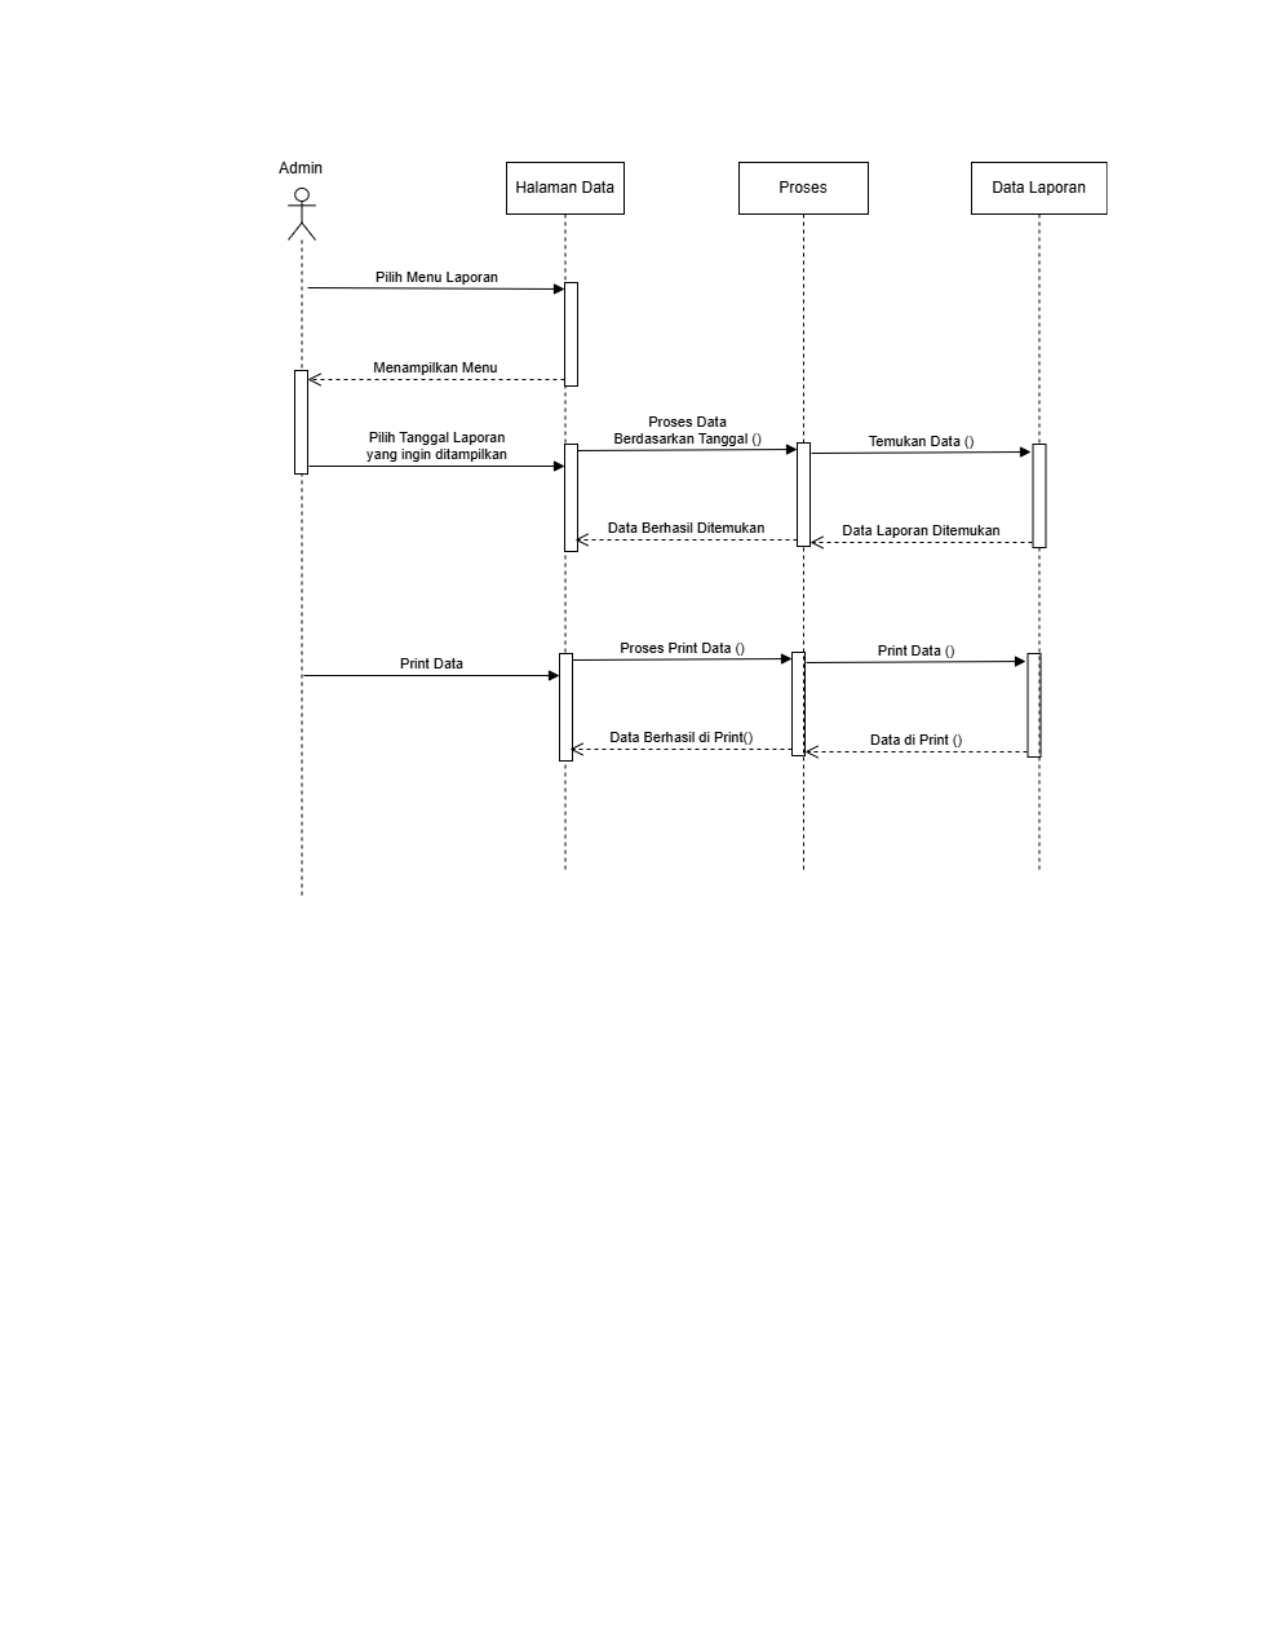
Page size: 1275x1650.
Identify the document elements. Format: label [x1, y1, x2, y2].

picture [262, 150, 1108, 900]
